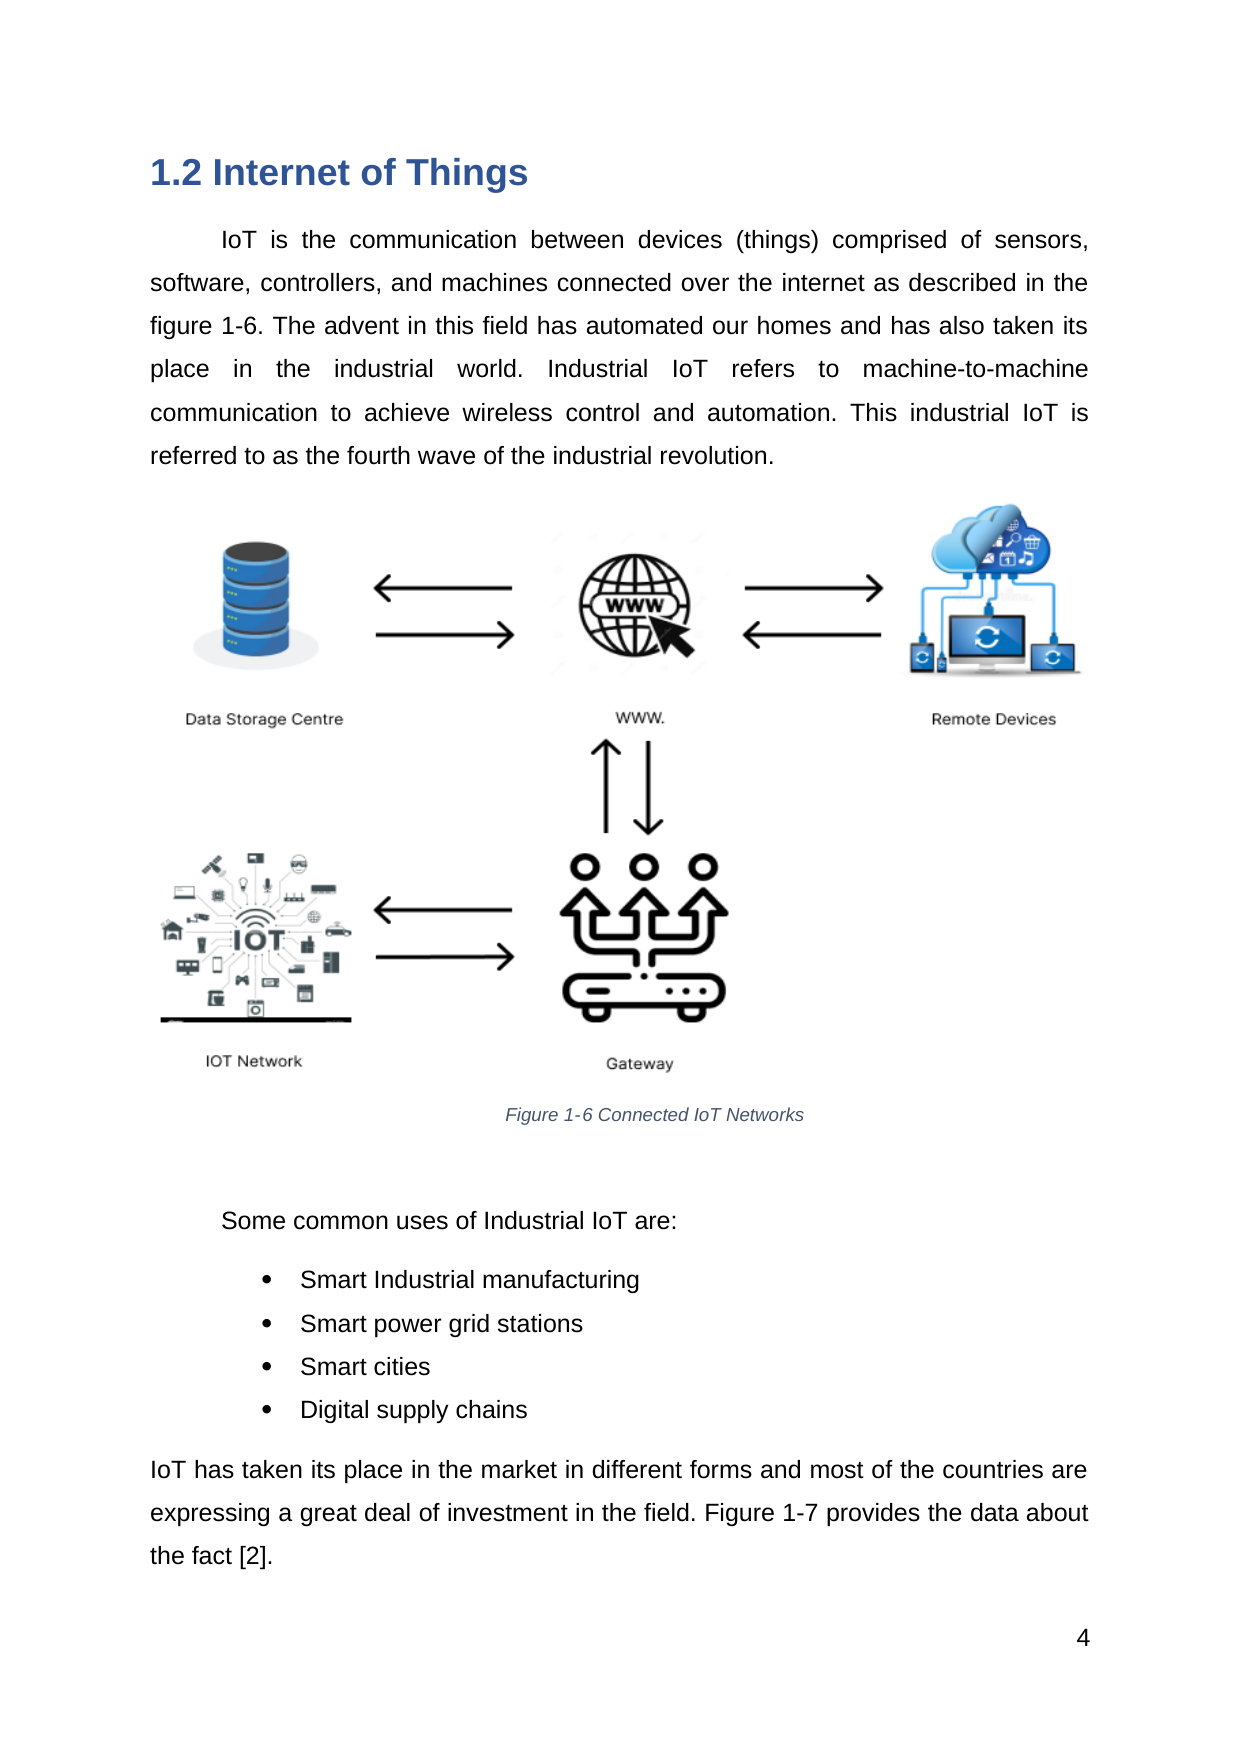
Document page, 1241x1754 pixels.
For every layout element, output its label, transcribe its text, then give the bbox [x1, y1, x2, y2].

text Some common uses of Industrial IoT are: [150, 1206, 1090, 1234]
text IoT is the communication between devices (things) comprised of sensors, software, controllers, and machines connected over the internet as described in the figure 1-6. The advent in this field has automated our homes and has also taken its place in the industrial world. Industrial IoT refers to machine-to-machine communication to achieve wireless control and automation. This industrial IoT is referred to as the fourth wave of the industrial revolution. [150, 225, 1090, 469]
list Smart Industrial manufacturing [262, 1265, 1090, 1294]
list Smart power grid stations [262, 1309, 1090, 1337]
text IoT has taken its place in the market in different forms and most of the countries are expressing a great deal of investment in the field. Figure 1-7 provides the data about the fact [2]. [150, 1455, 1090, 1570]
picture [150, 500, 1091, 1073]
subtitle Internet of Things [150, 150, 1090, 193]
text Figure ‎1-6 Connected IoT Networks [150, 1103, 1090, 1125]
list Smart cities [262, 1352, 1090, 1381]
list Digital supply chains [262, 1395, 1090, 1424]
